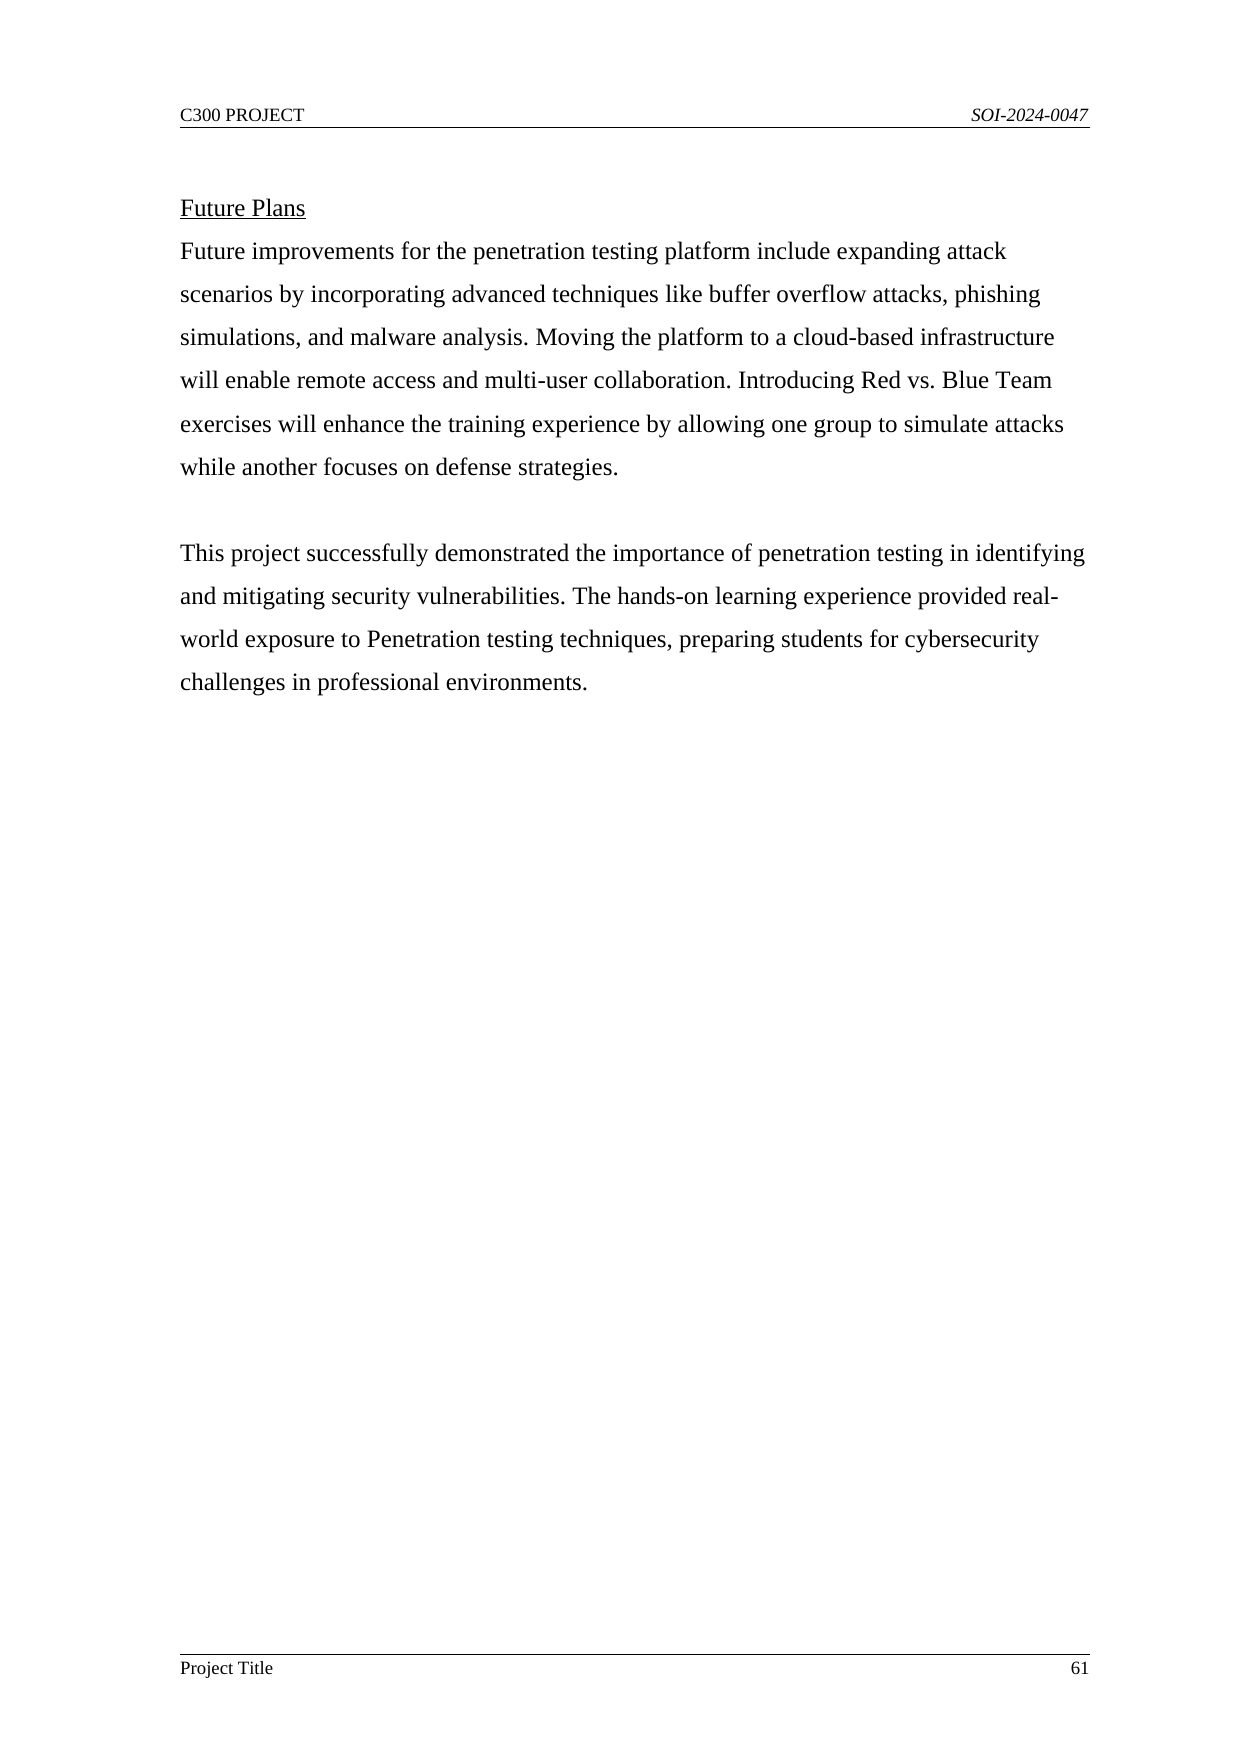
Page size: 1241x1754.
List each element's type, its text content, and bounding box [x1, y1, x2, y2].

text This project successfully demonstrated the importance of penetration testing in identifying and mitigating security vulnerabilities. The hands-on learning experience provided real-world exposure to Penetration testing techniques, preparing students for cybersecurity challenges in professional environments. [180, 538, 1090, 696]
text Future improvements for the penetration testing platform include expanding attack scenarios by incorporating advanced techniques like buffer overflow attacks, phishing simulations, and malware analysis. Moving the platform to a cloud-based infrastructure will enable remote access and multi-user collaboration. Introducing Red vs. Blue Team exercises will enhance the training experience by allowing one group to simulate attacks while another focuses on defense strategies. [180, 236, 1090, 481]
text Future Plans [180, 193, 1090, 222]
